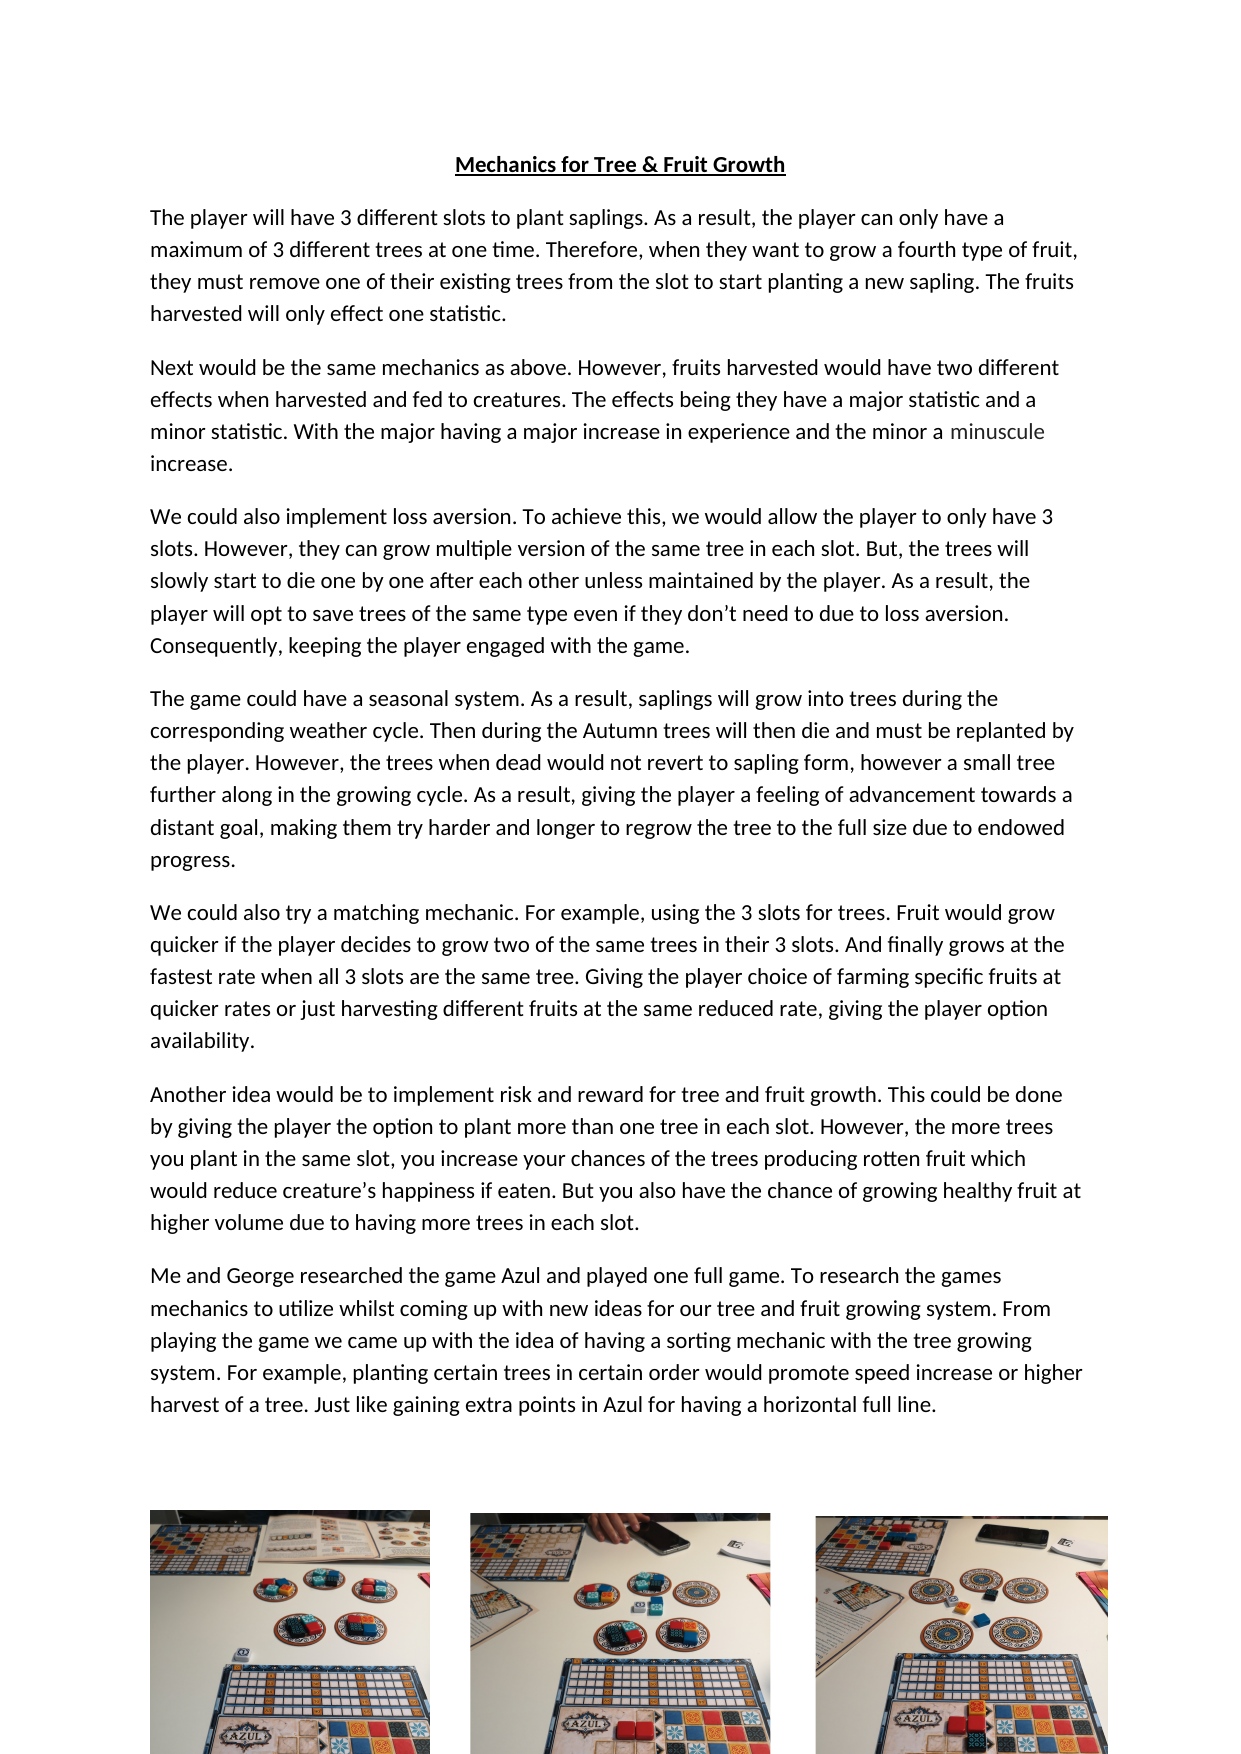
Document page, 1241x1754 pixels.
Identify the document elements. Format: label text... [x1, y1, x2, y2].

text Another idea would be to implement risk and reward for tree and fruit growth. This could be done by giving the player the option to plant more than one tree in each slot. However, the more trees you plant in the same slot, you increase your chances of the trees producing rotten fruit which would reduce creature’s happiness if eaten. But you also have the chance of growing healthy fruit at higher volume due to having more trees in each slot. [150, 1080, 1090, 1236]
text Mechanics for Tree & Fruit Growth [150, 150, 1090, 178]
text The player will have 3 different slots to plant saplings. As a result, the player can only have a maximum of 3 different trees at one time. Therefore, when they want to grow a fourth type of fruit, they must remove one of their existing trees from the slot to start planting a new sapling. The fruits harvested will only effect one statistic. [150, 203, 1090, 328]
text We could also implement loss aversion. To achieve this, we would allow the player to only have 3 slots. However, they can grow multiple version of the same tree in each slot. But, the trees will slowly start to die one by one after each other unless maintained by the player. As a result, the player will opt to save trees of the same type even if they don’t need to due to loss aversion. Consequently, keeping the player engaged with the game. [150, 502, 1090, 659]
text The game could have a seasonal system. As a result, saplings will grow into trees during the corresponding weather cycle. Then during the Autumn trees will then die and must be replanted by the player. However, the trees when dead would not revert to sapling form, however a small tree further along in the growing cycle. As a result, giving the player a feeling of advancement towards a distant goal, making them try harder and longer to regrow the tree to the full size due to endowed progress. [150, 684, 1090, 873]
picture [150, 1510, 430, 1754]
text We could also try a matching mechanic. For example, using the 3 slots for trees. Fruit would grow quicker if the player decides to grow two of the same trees in their 3 slots. And finally grows at the fastest rate when all 3 slots are the same tree. Giving the player choice of farming specific fruits at quicker rates or just harvesting different fruits at the same reduced rate, giving the player option availability. [150, 898, 1090, 1055]
text Next would be the same mechanics as above. However, fruits harvested would have two different effects when harvested and fed to creatures. The effects being they have a major statistic and a minor statistic. With the major having a major increase in experience and the minor a minuscule increase. [150, 353, 1090, 477]
picture [815, 1516, 1108, 1754]
picture [470, 1513, 771, 1754]
text Me and George researched the game Azul and played one full game. To research the games mechanics to utilize whilst coming up with new ideas for our tree and fruit growing system. From playing the game we came up with the idea of having a sorting mechanic with the tree growing system. For example, planting certain trees in certain order would promote speed increase or higher harvest of a tree. Just like gaining extra points in Azul for having a horizontal full line. [150, 1261, 1090, 1418]
